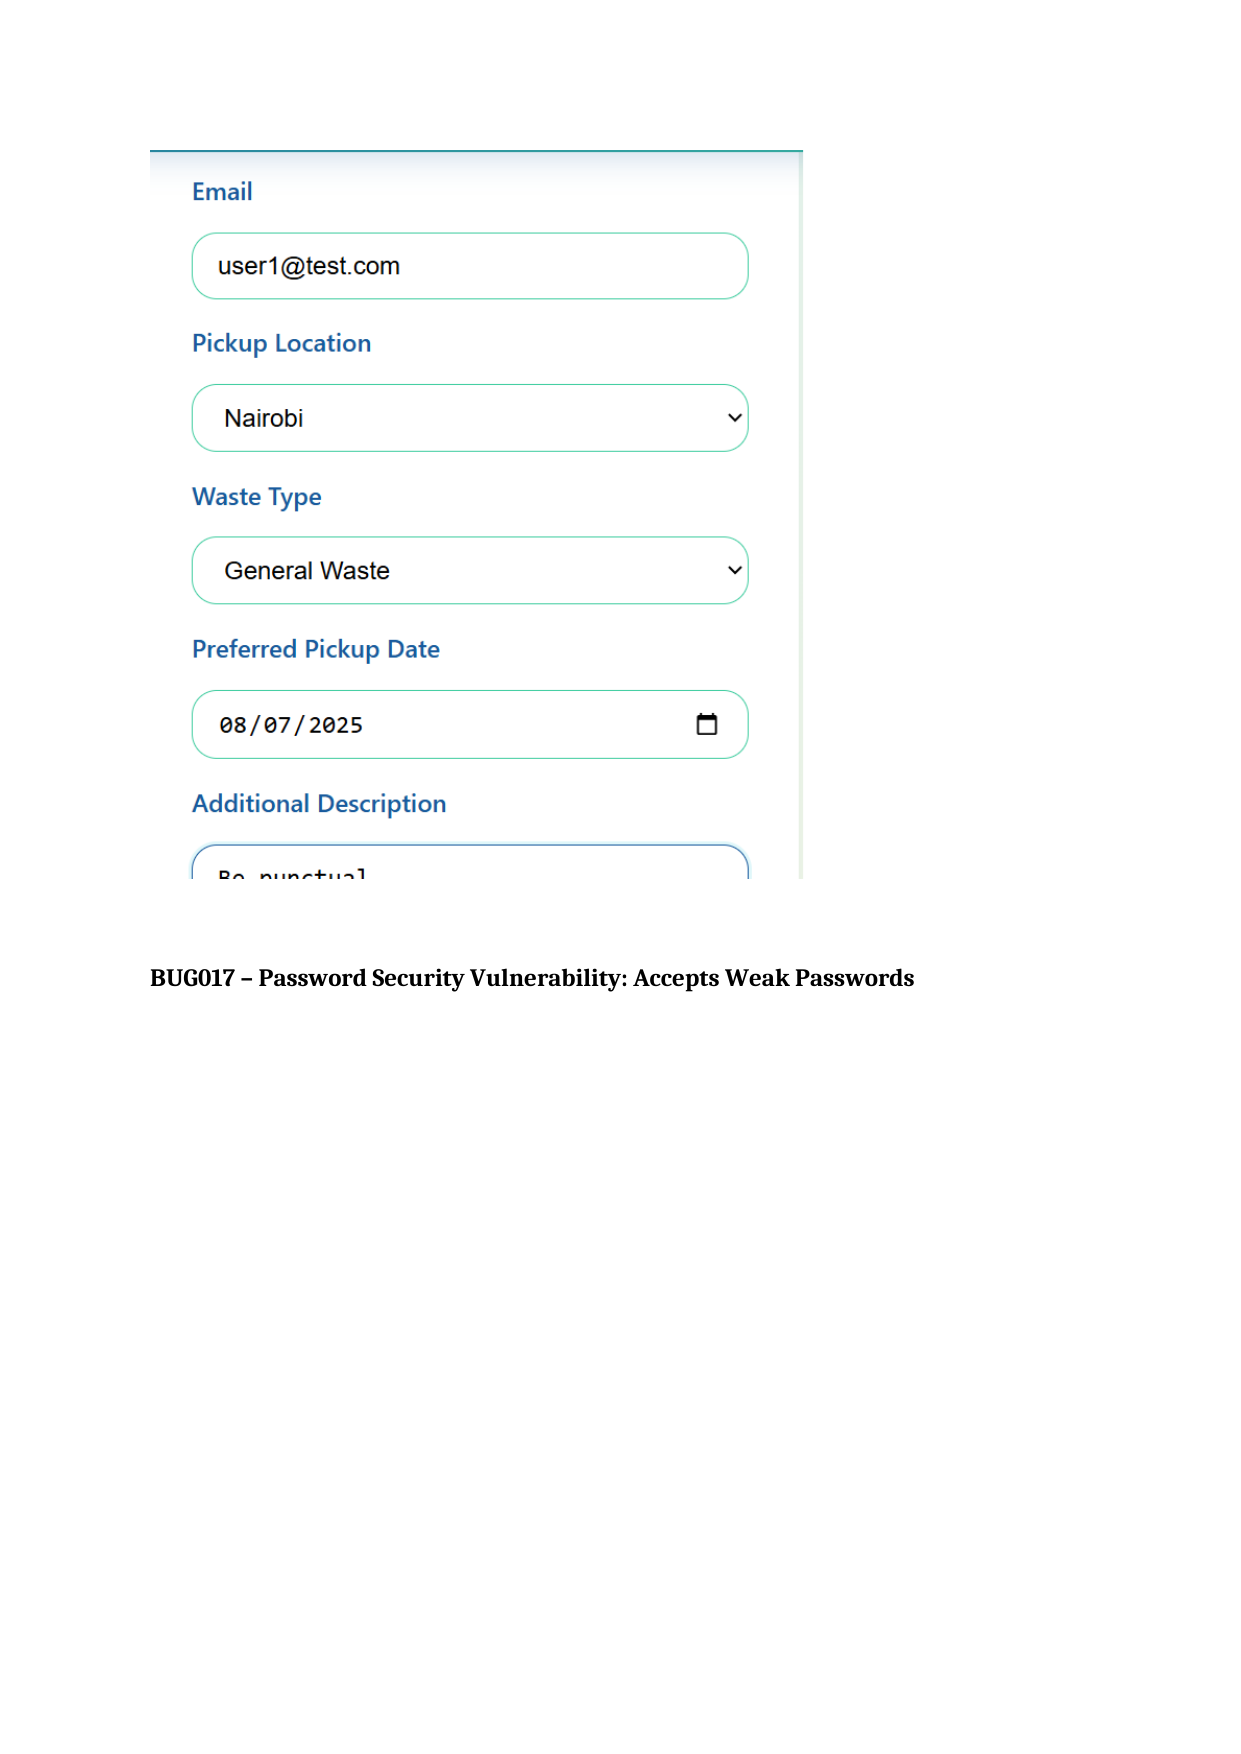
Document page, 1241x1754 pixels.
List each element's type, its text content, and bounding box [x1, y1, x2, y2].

picture [150, 150, 804, 879]
text BUG017 – Password Security Vulnerability: Accepts Weak Passwords [150, 964, 1090, 993]
